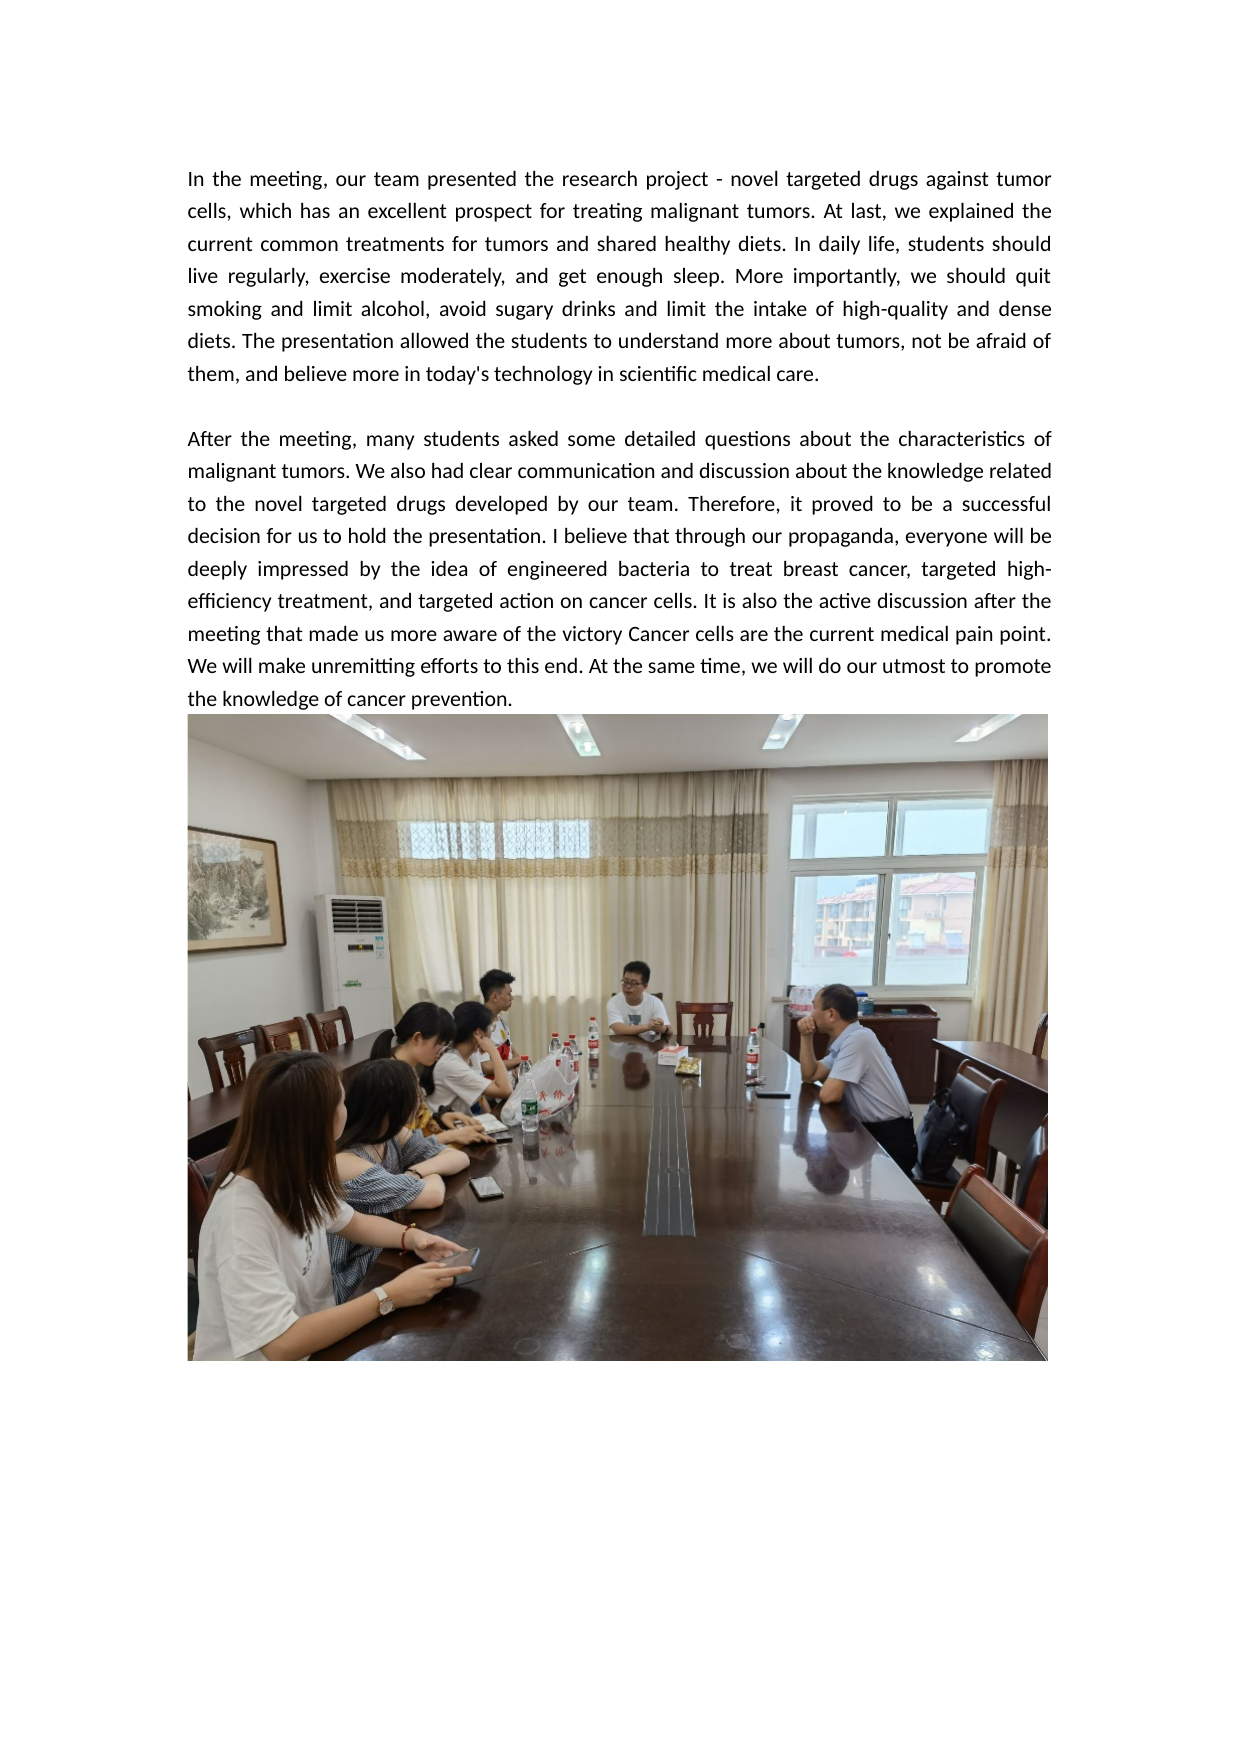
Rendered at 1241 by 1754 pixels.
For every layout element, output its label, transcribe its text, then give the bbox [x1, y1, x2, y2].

picture [187, 714, 1048, 1361]
text After the meeting, many students asked some detailed questions about the characteristics of malignant tumors. We also had clear communication and discussion about the knowledge related to the novel targeted drugs developed by our team. Therefore, it proved to be a successful decision for us to hold the presentation. I believe that through our propaganda, everyone will be deeply impressed by the idea of engineered bacteria to treat breast cancer, targeted high-efficiency treatment, and targeted action on cancer cells. It is also the active discussion after the meeting that made us more aware of the victory Cancer cells are the current medical pain point. We will make unremitting efforts to this end. At the same time, we will do our utmost to promote the knowledge of cancer prevention. [187, 422, 1053, 714]
text In the meeting, our team presented the research project - novel targeted drugs against tumor cells, which has an excellent prospect for treating malignant tumors. At last, we explained the current common treatments for tumors and shared healthy diets. In daily life, students should live regularly, exercise moderately, and get enough sleep. More importantly, we should quit smoking and limit alcohol, avoid sugary drinks and limit the intake of high-quality and dense diets. The presentation allowed the students to understand more about tumors, not be afraid of them, and believe more in today's technology in scientific medical care. [187, 162, 1053, 389]
